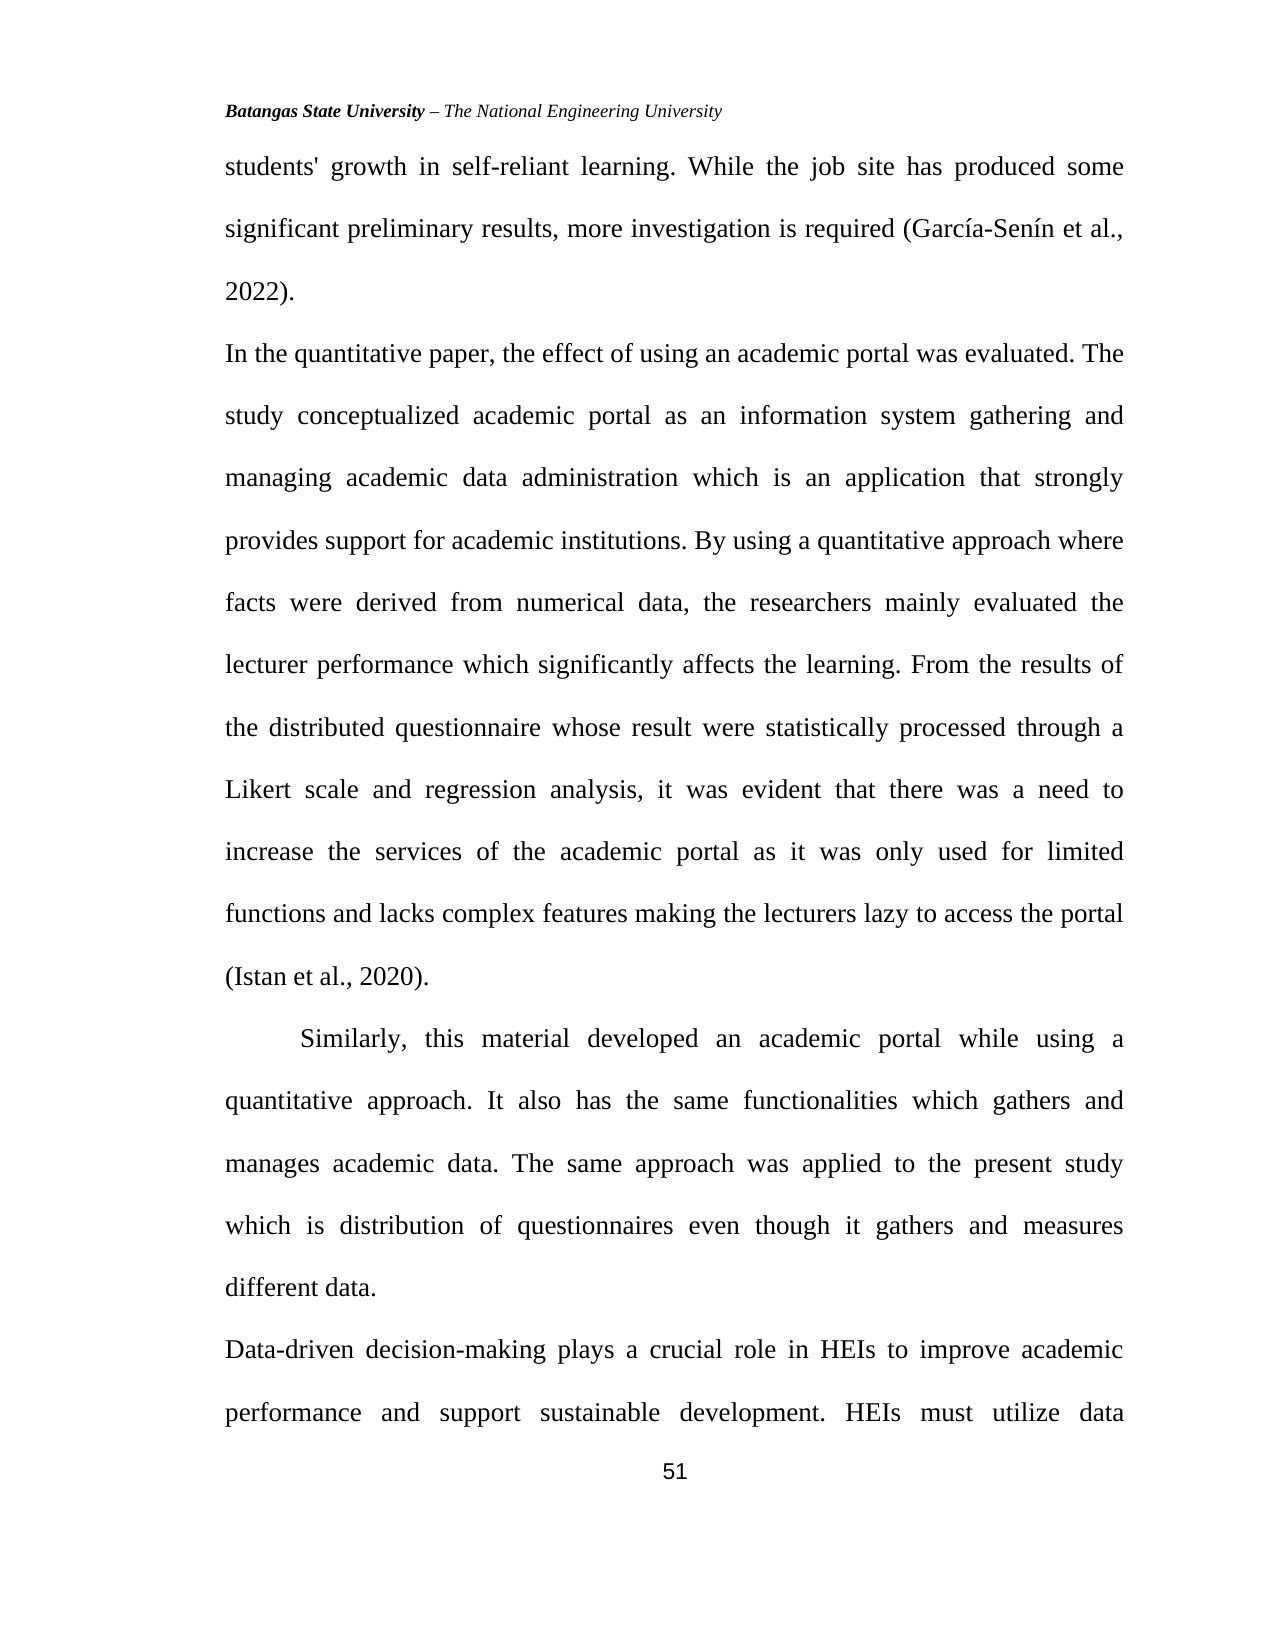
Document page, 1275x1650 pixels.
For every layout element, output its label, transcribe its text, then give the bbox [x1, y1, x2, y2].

text In the quantitative paper, the effect of using an academic portal was evaluated. The study conceptualized academic portal as an information system gathering and managing academic data administration which is an application that strongly provides support for academic institutions. By using a quantitative approach where facts were derived from numerical data, the researchers mainly evaluated the lecturer performance which significantly affects the learning. From the results of the distributed questionnaire whose result were statistically processed through a Likert scale and regression analysis, it was evident that there was a need to increase the services of the academic portal as it was only used for limited functions and lacks complex features making the lecturers lazy to access the portal (Istan et al., 2020). [225, 337, 1125, 991]
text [225, 1333, 1125, 1427]
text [225, 150, 1125, 306]
text Similarly, this material developed an academic portal while using a quantitative approach. It also has the same functionalities which gathers and manages academic data. The same approach was applied to the present study which is distribution of questionnaires even though it gathers and measures different data. [225, 1022, 1125, 1302]
